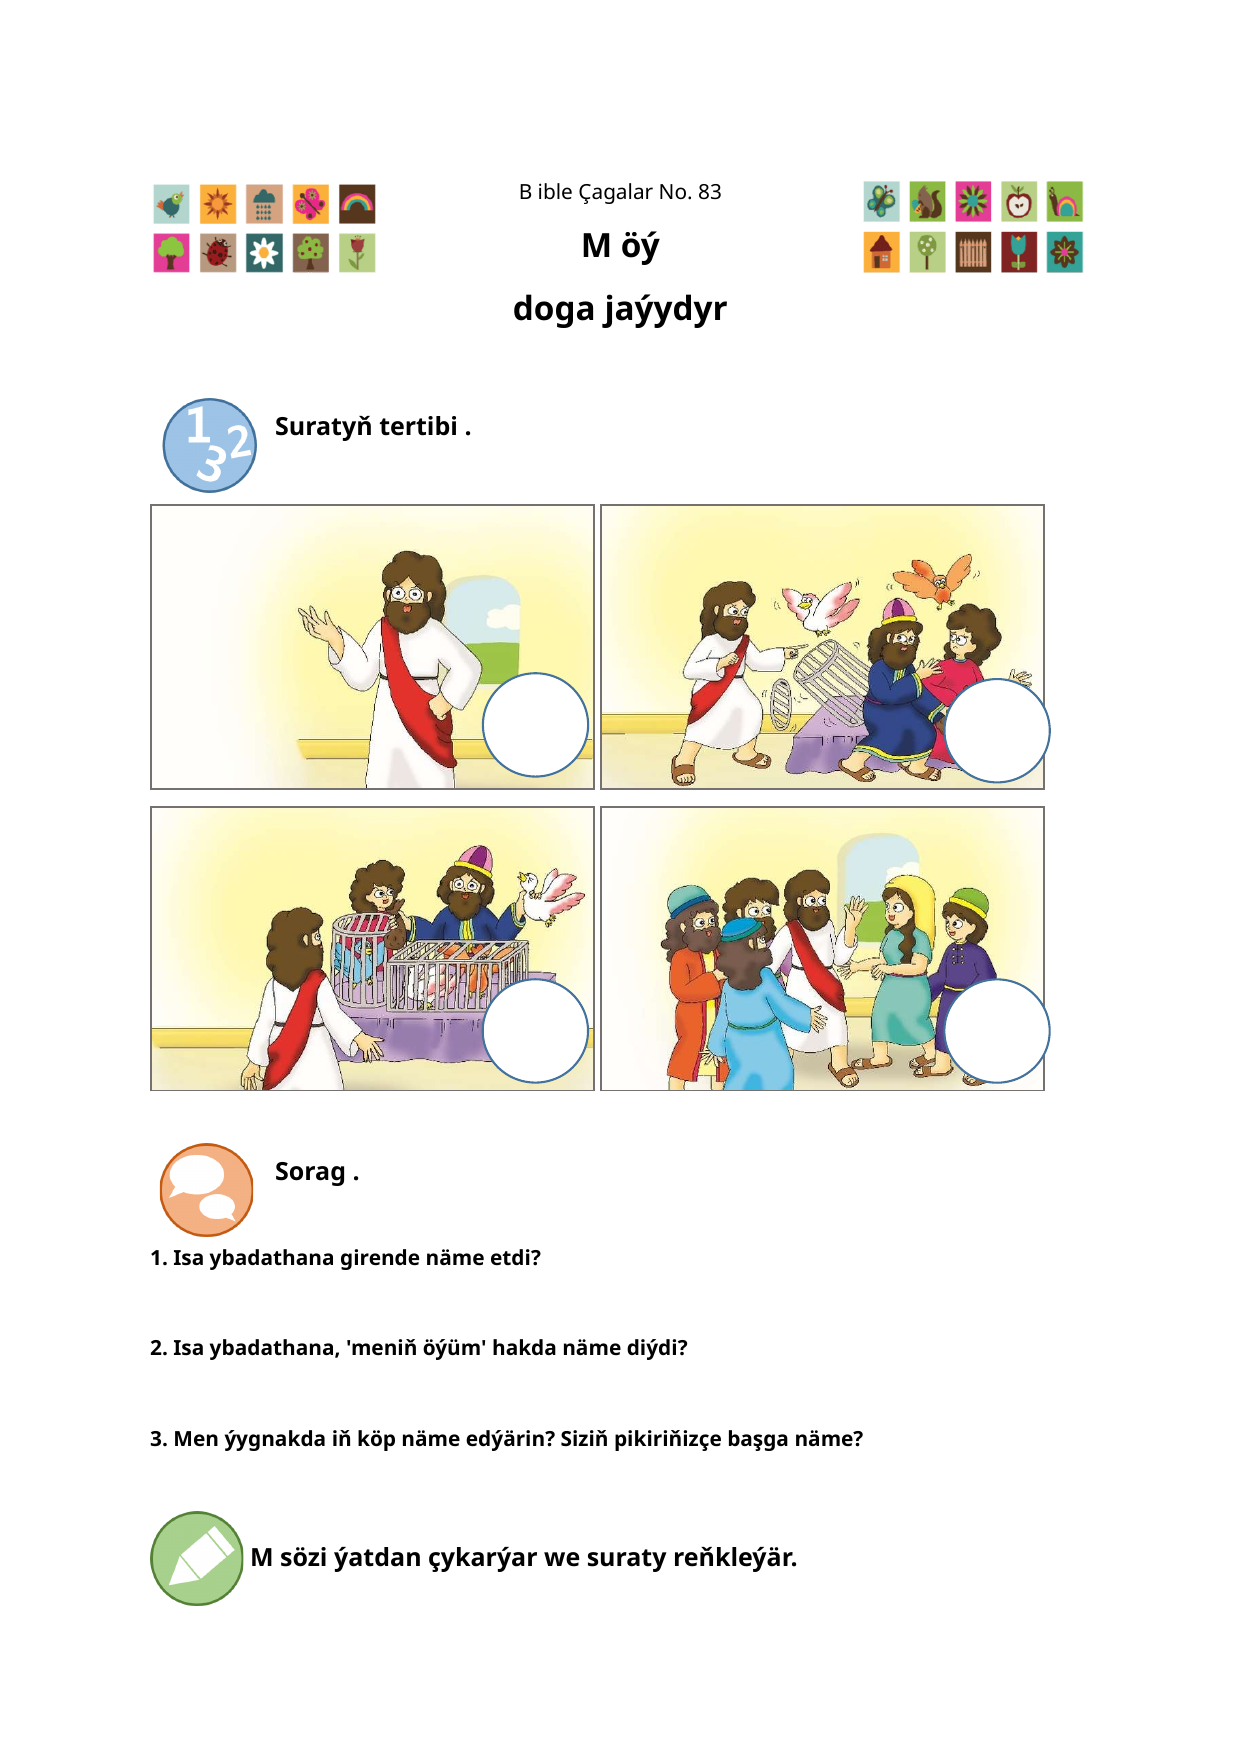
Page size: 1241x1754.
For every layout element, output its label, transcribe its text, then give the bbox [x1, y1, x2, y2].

picture [602, 506, 1043, 788]
picture [602, 808, 1043, 1090]
text 1. Isa ybadathana girende näme etdi? [150, 1243, 1090, 1272]
text M öý [383, 222, 858, 268]
text doga jaýydyr [150, 284, 1090, 330]
text 3. Men ýygnakda iň köp näme edýärin? Siziň pikiriňizçe başga näme? [150, 1424, 1090, 1452]
text M sözi ýatdan çykarýar we suraty reňkleýär. [244, 1539, 1090, 1573]
text 2. Isa ybadathana, 'meniň öýüm' hakda näme diýdi? [150, 1333, 1090, 1362]
picture [150, 1511, 244, 1606]
picture [150, 183, 383, 277]
text Suratyň tertibi . [288, 408, 1090, 443]
text B ible Çagalar No. 83 [150, 177, 1090, 206]
picture [858, 179, 1085, 277]
picture [152, 808, 593, 1090]
text Sorag . [254, 1153, 1090, 1187]
picture [150, 379, 593, 788]
picture [159, 1143, 254, 1237]
